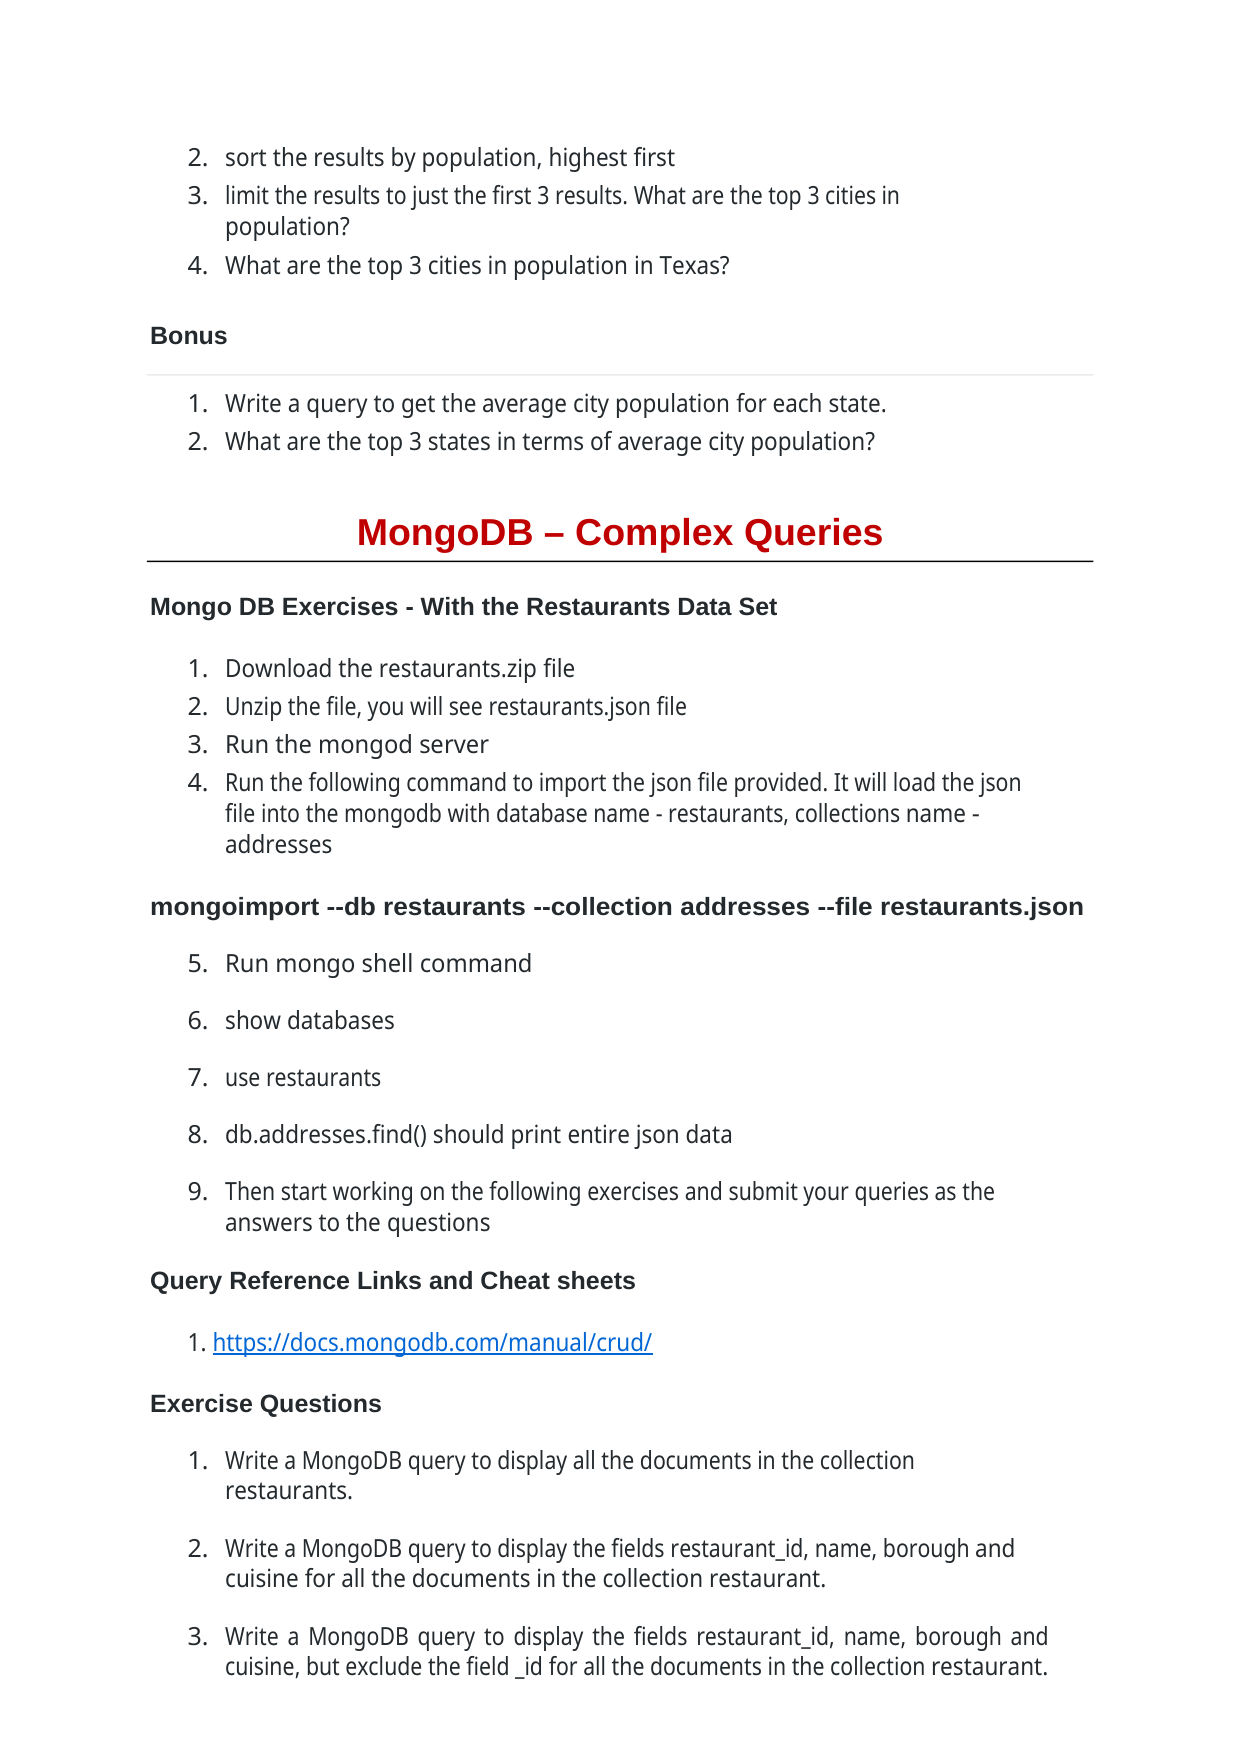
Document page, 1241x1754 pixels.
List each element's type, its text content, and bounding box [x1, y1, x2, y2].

subtitle Exercise Questions [150, 1388, 1098, 1417]
list Write a MongoDB query to display all the documents in the collection restaurants. [187, 1444, 994, 1507]
list Run mongo shell command [187, 946, 1098, 980]
list What are the top 3 states in terms of average city population? [187, 424, 1098, 458]
subtitle Query Reference Links and Cheat sheets [150, 1266, 1098, 1295]
list Then start working on the following exercises and submit your queries as the answers to the questions [187, 1176, 1071, 1238]
list Unzip the file, you will see restaurants.json file [187, 688, 1098, 722]
subtitle Bonus [150, 321, 1098, 350]
list Run the following command to import the json file provided. It will load the json file into the mongodb with database name - restaurants, collections name - addresses [187, 767, 1057, 861]
subtitle Mongo DB Exercises - With the Restaurants Data Set [150, 592, 1098, 621]
list Write a MongoDB query to display the fields restaurant_id, name, borough and cuisine for all the documents in the collection restaurant. [187, 1532, 1046, 1595]
text 1. https://docs.mongodb.com/manual/crud/ [187, 1324, 1098, 1358]
list use restaurants [187, 1060, 1098, 1094]
title MongoDB – Complex Queries [354, 510, 886, 553]
list Write a MongoDB query to display the fields restaurant_id, name, borough and cuisine, but exclude the field _id for all the documents in the collection restaurant. [187, 1620, 1049, 1683]
list show databases [187, 1003, 1098, 1037]
list Write a query to get the average city population for each state. [187, 375, 1098, 420]
list What are the top 3 cities in population in Texas? [187, 247, 1098, 281]
list Run the mongod server [187, 727, 1098, 761]
list sort the results by population, highest first [187, 139, 1098, 174]
list db.addresses.find() should print entire json data [187, 1117, 1098, 1151]
list limit the results to just the first 3 results. What are the top 3 cities in population? [187, 180, 964, 242]
subtitle mongoimport --db restaurants --collection addresses --file restaurants.json [150, 892, 1098, 920]
list Download the restaurants.zip file [187, 650, 1098, 684]
